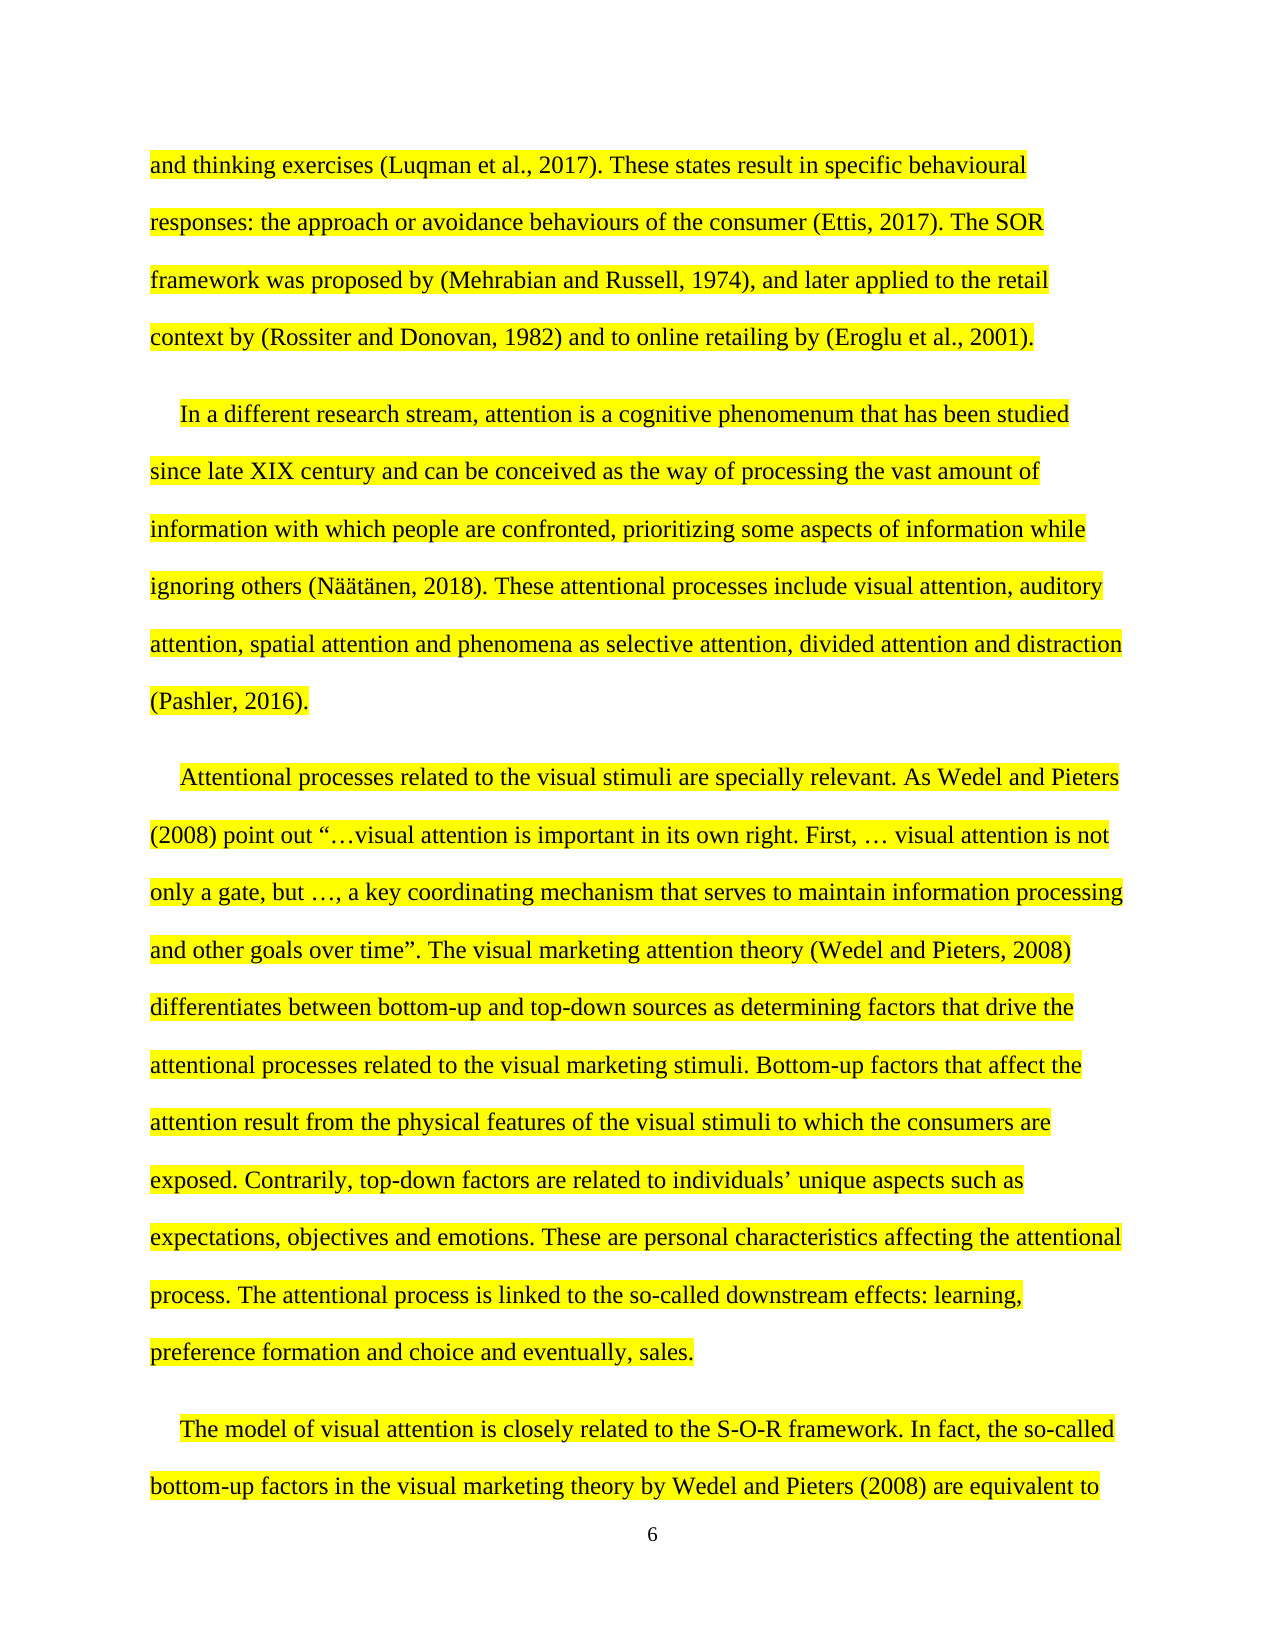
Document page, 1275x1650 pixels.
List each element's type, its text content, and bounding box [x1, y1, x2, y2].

text In a different research stream, attention is a cognitive phenomenum that has been studied since late XIX century and can be conceived as the way of processing the vast amount of information with which people are confronted, prioritizing some aspects of information while ignoring others (Näätänen, 2018). These attentional processes include visual attention, auditory attention, spatial attention and phenomena as selective attention, divided attention and distraction (Pashler, 2016). [150, 399, 1125, 715]
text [150, 150, 1125, 351]
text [150, 1414, 1125, 1500]
text Attentional processes related to the visual stimuli are specially relevant. As Wedel and Pieters (2008) point out “…visual attention is important in its own right. First, … visual attention is not only a gate, but …, a key coordinating mechanism that serves to maintain information processing and other goals over time”. The visual marketing attention theory (Wedel and Pieters, 2008) differentiates between bottom-up and top-down sources as determining factors that drive the attentional processes related to the visual marketing stimuli. Bottom-up factors that affect the attention result from the physical features of the visual stimuli to which the consumers are exposed. Contrarily, top-down factors are related to individuals’ unique aspects such as expectations, objectives and emotions. These are personal characteristics affecting the attentional process. The attentional process is linked to the so-called downstream effects: learning, preference formation and choice and eventually, sales. [150, 762, 1125, 1366]
